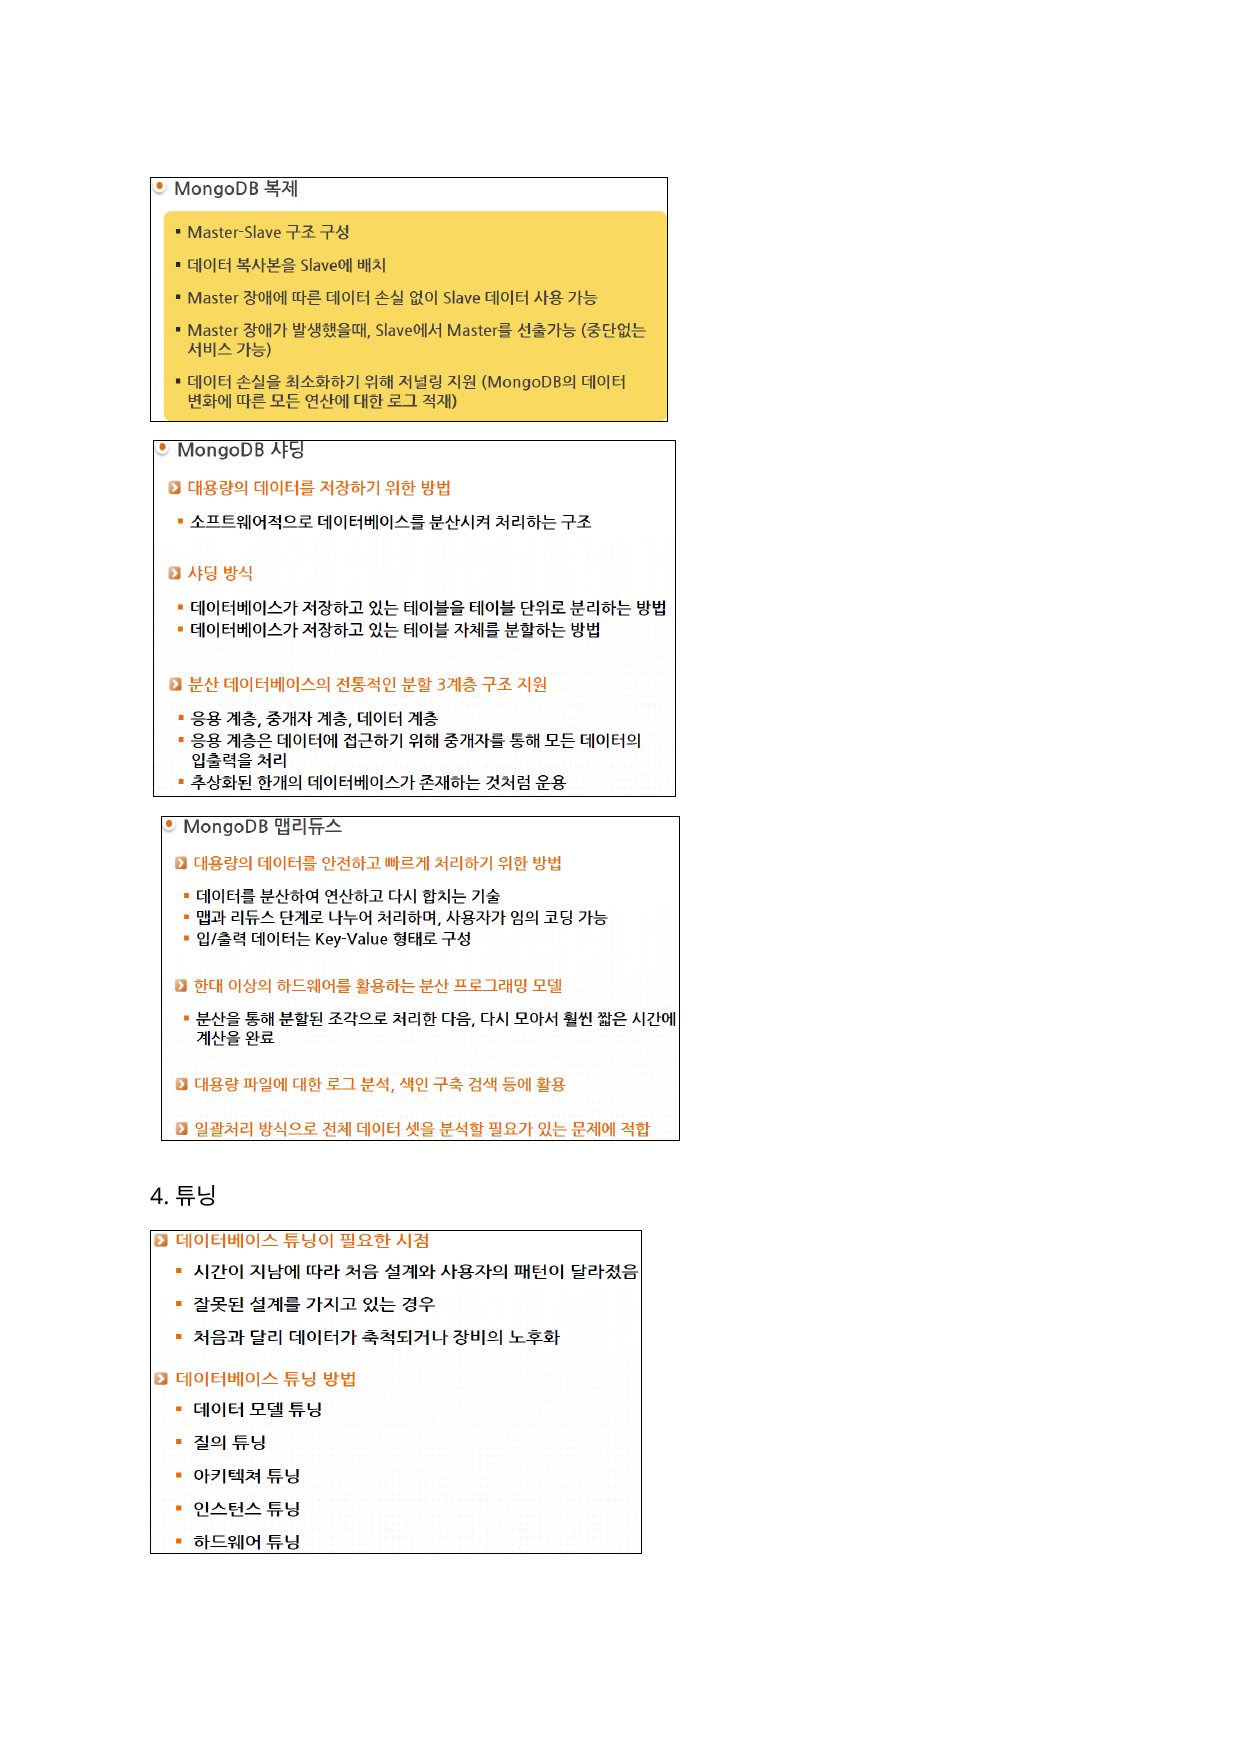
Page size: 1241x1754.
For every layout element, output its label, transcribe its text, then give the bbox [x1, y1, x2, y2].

picture [151, 178, 667, 421]
picture [162, 817, 679, 1140]
picture [154, 441, 675, 796]
text 4. 튜닝 [150, 1178, 1090, 1211]
picture [151, 1231, 641, 1553]
